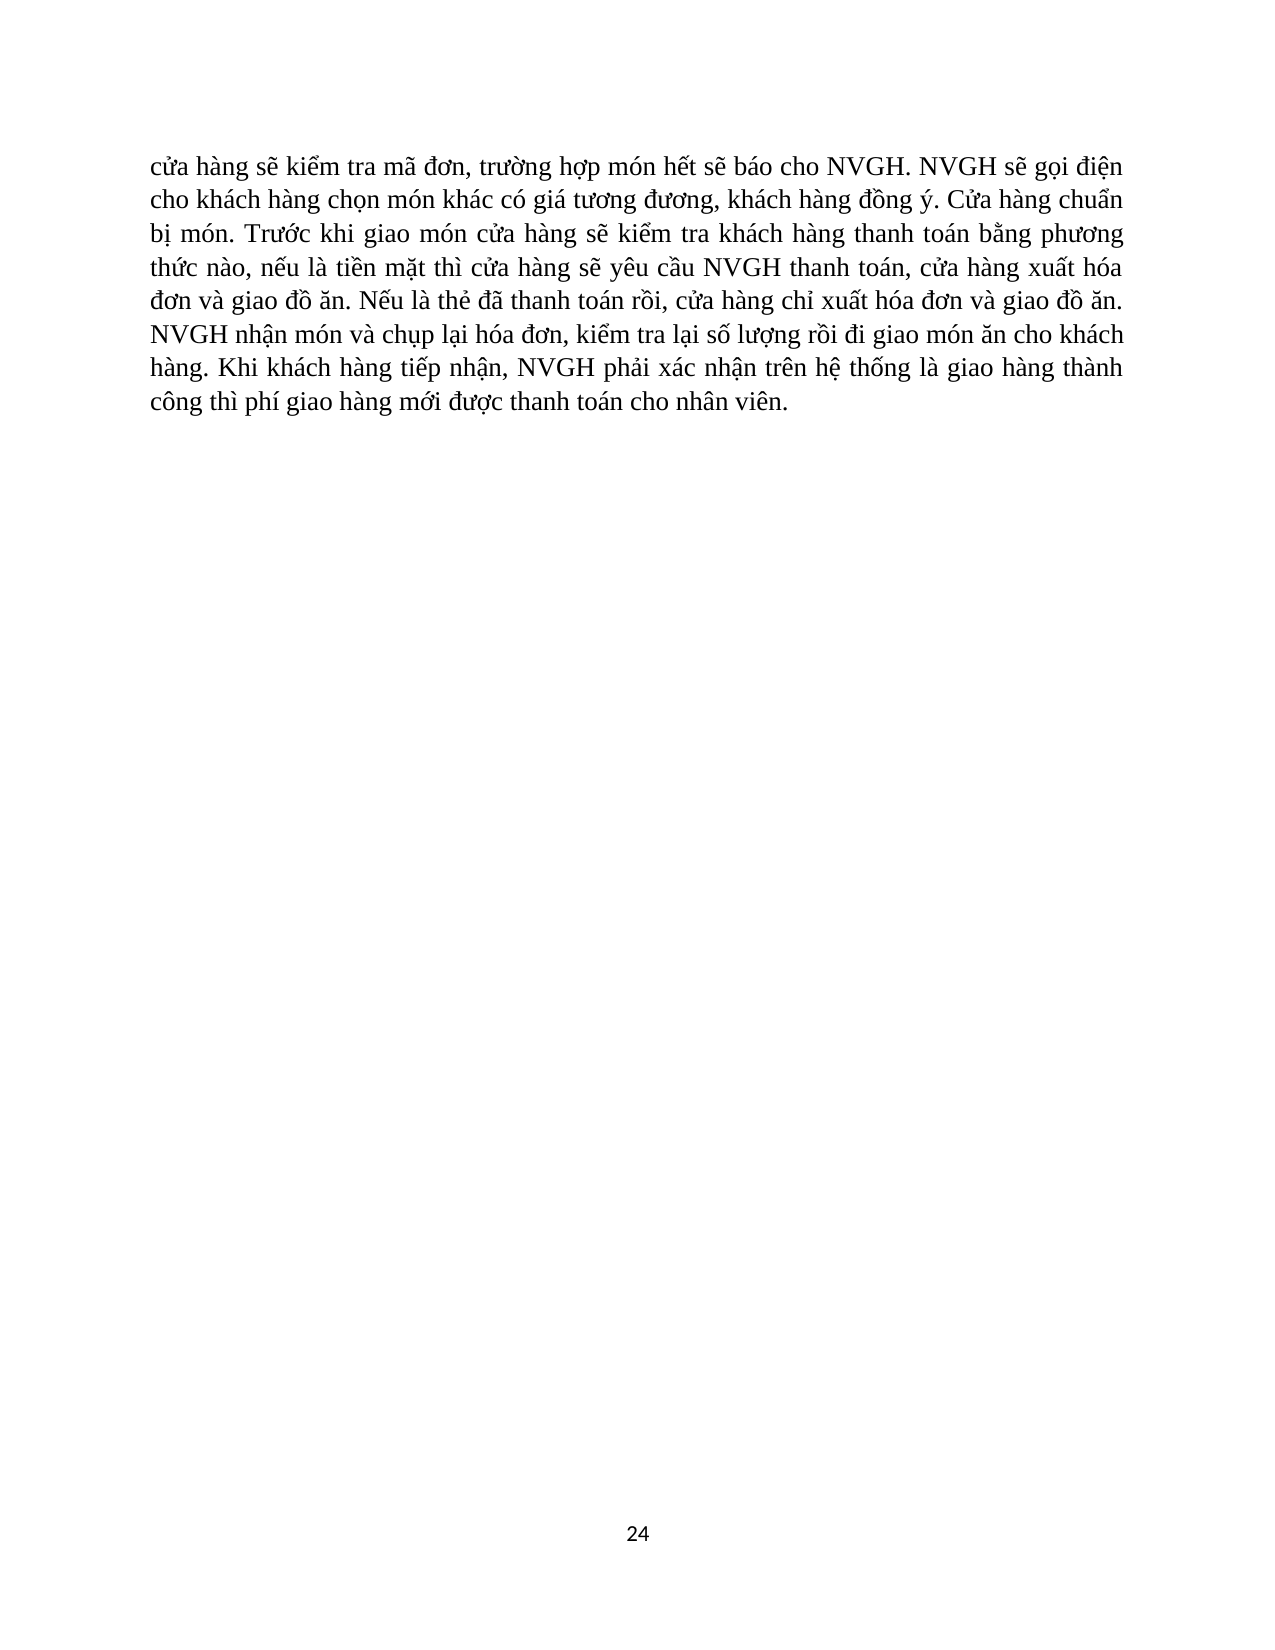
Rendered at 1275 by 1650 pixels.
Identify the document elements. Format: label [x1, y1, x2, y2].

list [150, 150, 1125, 416]
